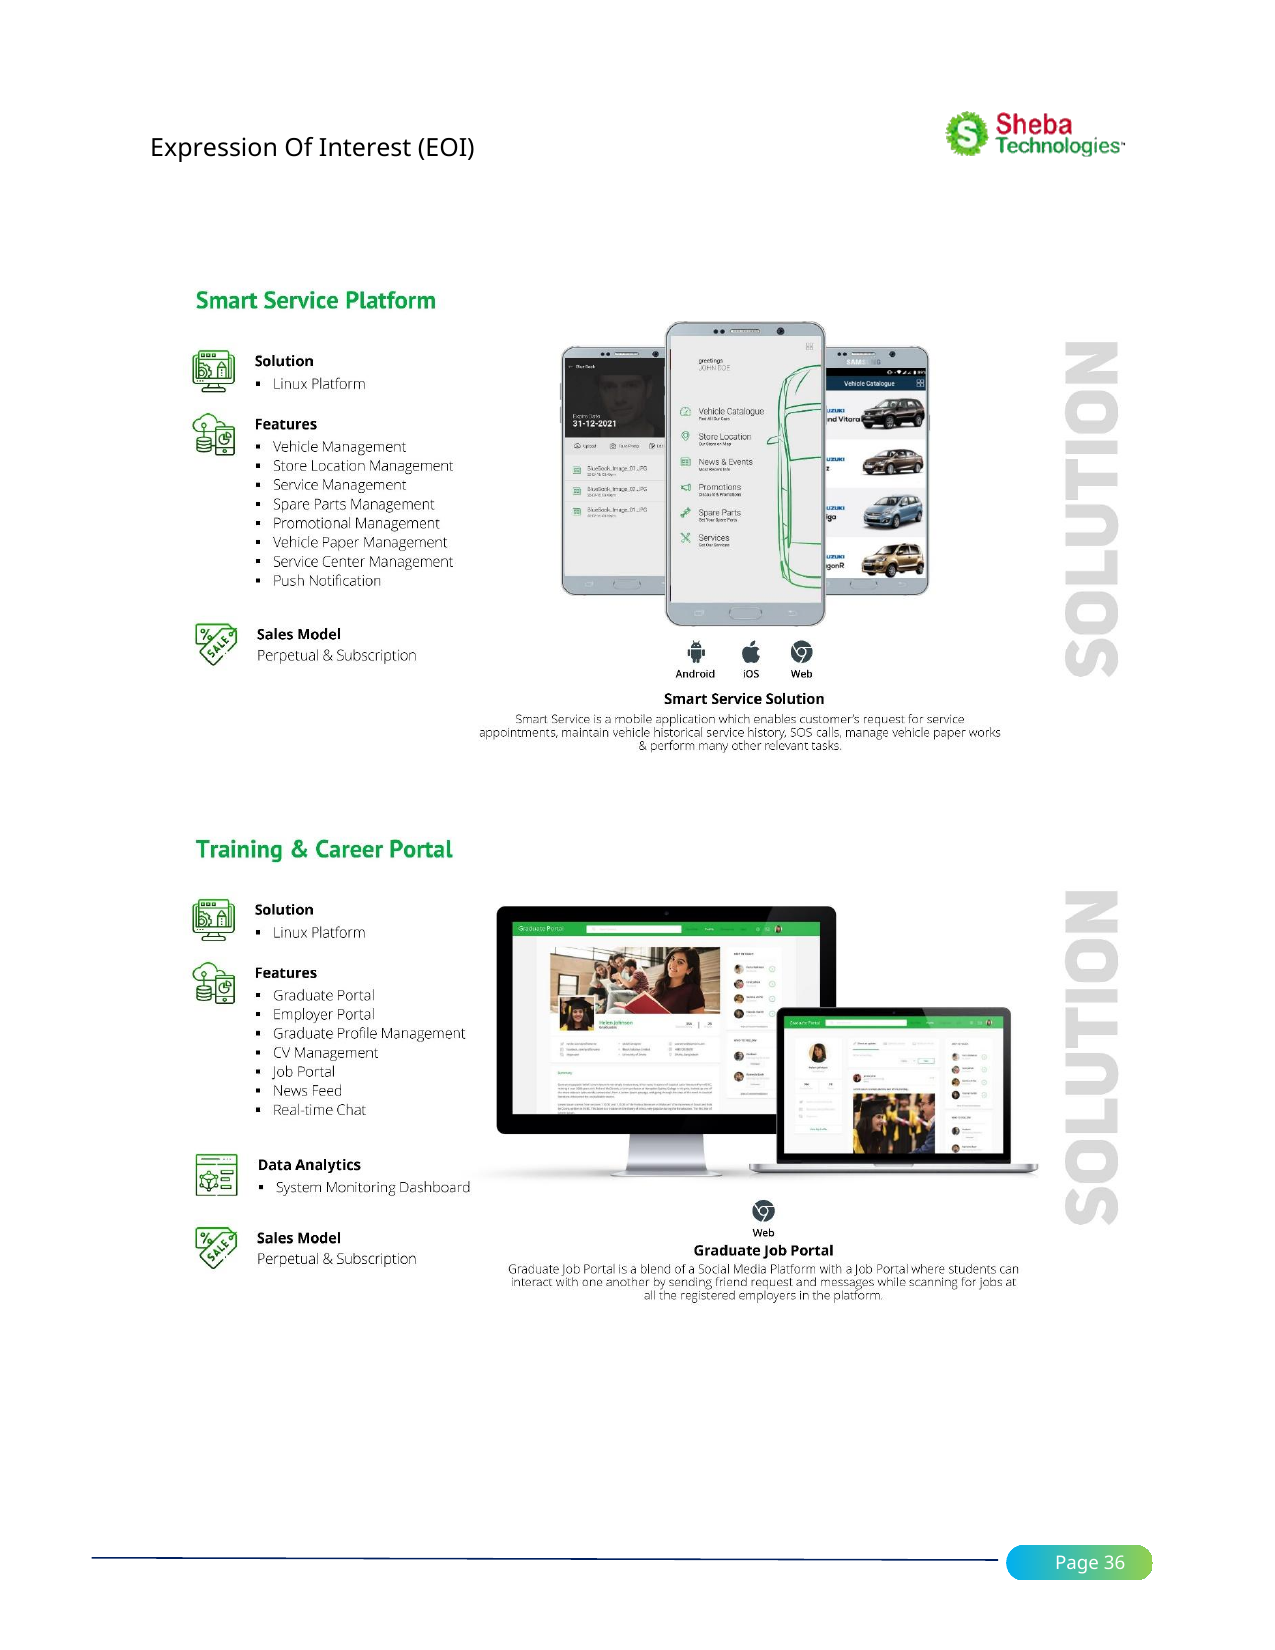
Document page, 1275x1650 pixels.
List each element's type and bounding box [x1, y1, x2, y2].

picture [945, 111, 1125, 157]
picture [150, 233, 1125, 1331]
